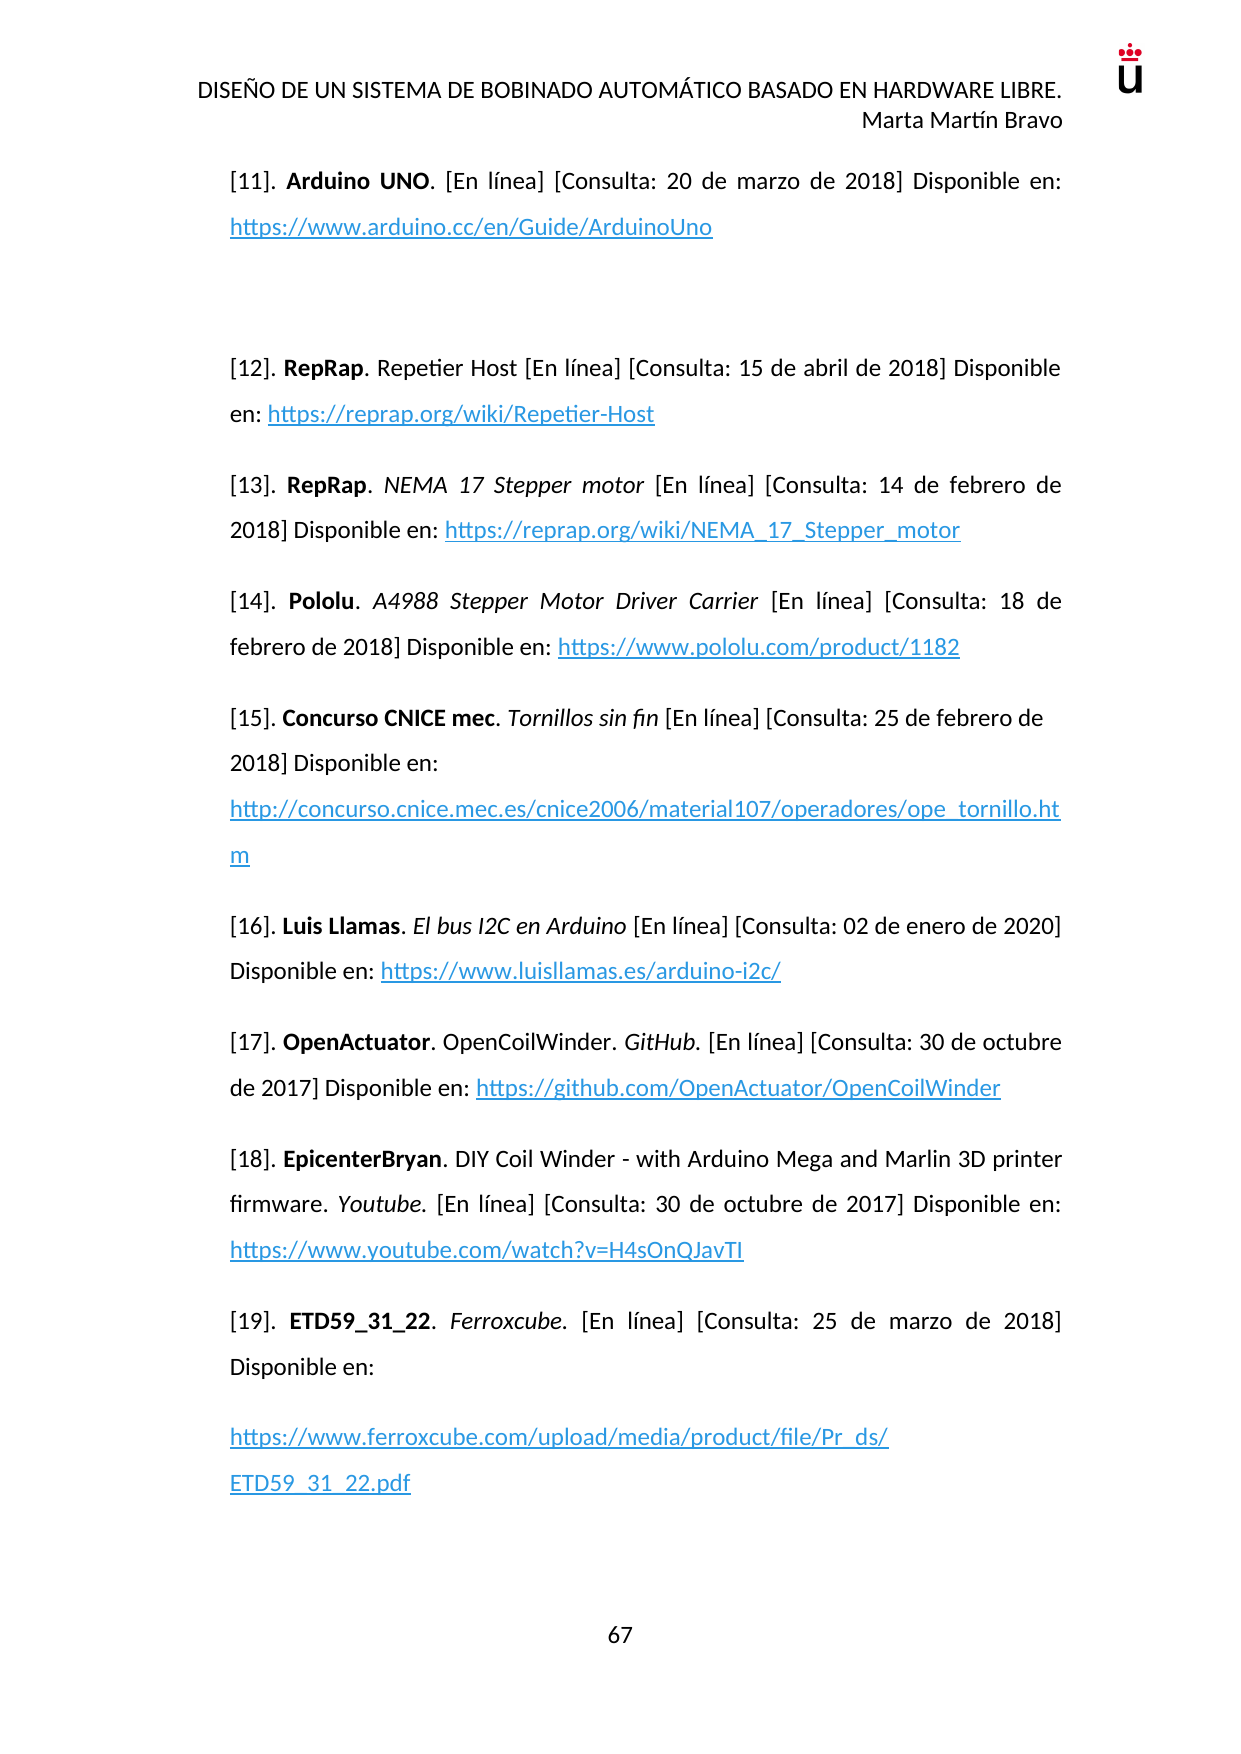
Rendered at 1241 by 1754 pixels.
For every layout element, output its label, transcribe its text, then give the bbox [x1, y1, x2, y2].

text [15]. Concurso CNICE mec. Tornillos sin fin [En línea] [Consulta: 25 de febrero de 2018] Disponible en: http://concurso.cnice.mec.es/cnice2006/material107/operadores/ope_tornillo.htm [229, 702, 1063, 869]
text [13]. RepRap. NEMA 17 Stepper motor [En línea] [Consulta: 14 de febrero de 2018] Disponible en: https://reprap.org/wiki/NEMA_17_Stepper_motor [229, 469, 1063, 545]
text [14]. Pololu. A4988 Stepper Motor Driver Carrier [En línea] [Consulta: 18 de febrero de 2018] Disponible en: https://www.pololu.com/product/1182 [229, 585, 1063, 662]
text [11]. Arduino UNO. [En línea] [Consulta: 20 de marzo de 2018] Disponible en: https://www.arduino.cc/en/Guide/ArduinoUno [229, 165, 1063, 242]
text [18]. EpicenterBryan. DIY Coil Winder - with Arduino Mega and Marlin 3D printer firmware. Youtube. [En línea] [Consulta: 30 de octubre de 2017] Disponible en: https://www.youtube.com/watch?v=H4sOnQJavTI [229, 1143, 1063, 1265]
text https://www.ferroxcube.com/upload/media/product/file/Pr_ds/ETD59_31_22.pdf [229, 1421, 1063, 1498]
picture [1118, 43, 1146, 95]
text [12]. RepRap. Repetier Host [En línea] [Consulta: 15 de abril de 2018] Disponible en: https://reprap.org/wiki/Repetier-Host [229, 352, 1063, 429]
text [16]. Luis Llamas. El bus I2C en Arduino [En línea] [Consulta: 02 de enero de 2020] Disponible en: https://www.luisllamas.es/arduino-i2c/ [229, 910, 1063, 986]
text [19]. ETD59_31_22. Ferroxcube. [En línea] [Consulta: 25 de marzo de 2018] Disponible en: [229, 1305, 1063, 1381]
text [17]. OpenActuator. OpenCoilWinder. GitHub. [En línea] [Consulta: 30 de octubre de 2017] Disponible en: https://github.com/OpenActuator/OpenCoilWinder [229, 1026, 1063, 1102]
